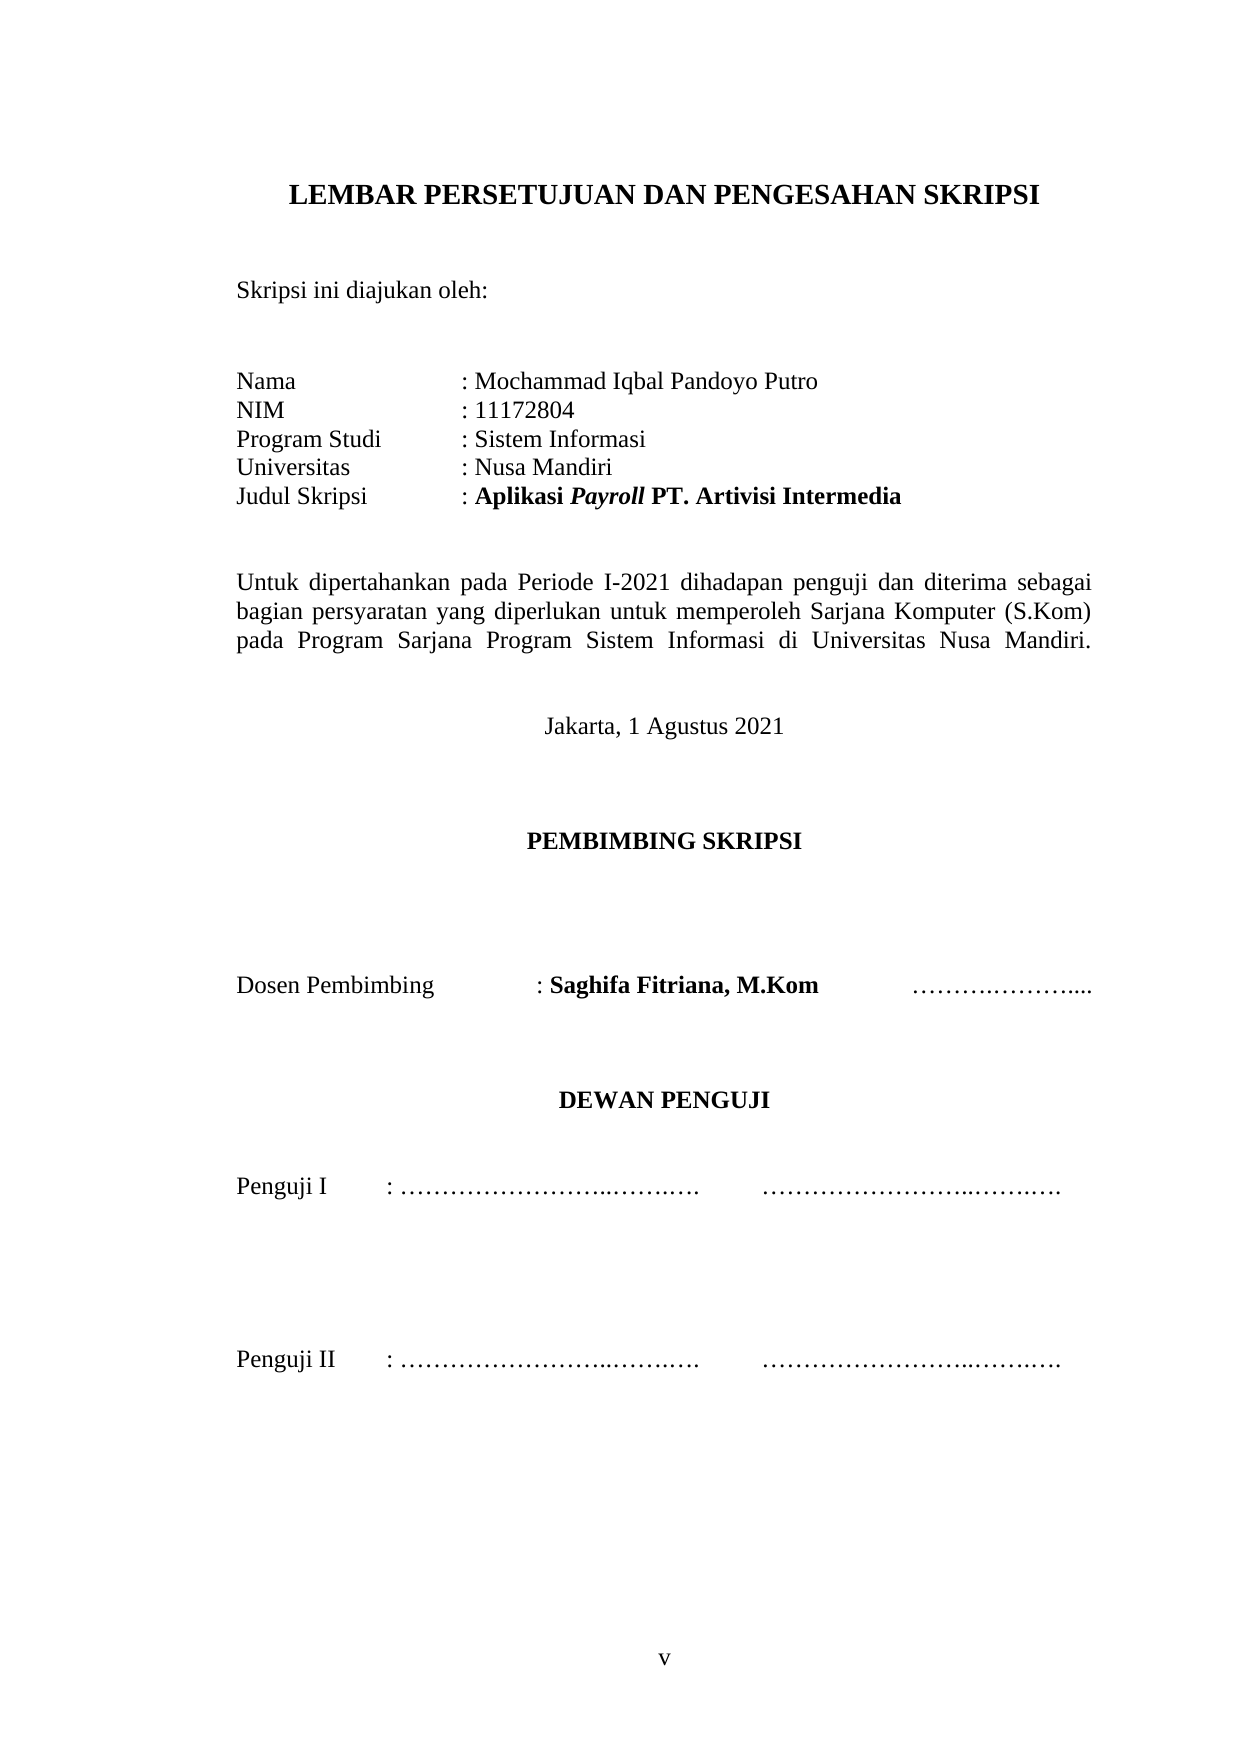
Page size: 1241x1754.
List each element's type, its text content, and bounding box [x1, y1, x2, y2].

text Untuk dipertahankan pada Periode I-2021 dihadapan penguji dan diterima sebagai bagian persyaratan yang diperlukan untuk memperoleh Sarjana Komputer (S.Kom) pada Program Sarjana Program Sistem Informasi di Universitas Nusa Mandiri. [236, 567, 1092, 682]
text PEMBIMBING SKRIPSI [236, 826, 1092, 855]
text NIM : 11172804 [236, 395, 1092, 424]
text Penguji II : ……………………..…….…. ……………………..…….…. [236, 1344, 1092, 1372]
text Universitas : Nusa Mandiri [236, 452, 1092, 481]
text Skripsi ini diajukan oleh: [236, 275, 1092, 304]
text DEWAN PENGUJI [236, 1085, 1092, 1114]
text Program Studi : Sistem Informasi [236, 424, 1092, 452]
text Dosen Pembimbing : Saghifa Fitriana, M.Kom ……….……….... [236, 970, 1092, 999]
text Judul Skripsi : Aplikasi Payroll PT. Artivisi Intermedia [236, 481, 1092, 510]
text Penguji I : ……………………..…….…. ……………………..…….…. [236, 1171, 1092, 1200]
text Nama : Mochammad Iqbal Pandoyo Putro [236, 366, 1092, 395]
text Jakarta, 1 Agustus 2021 [236, 711, 1092, 740]
subtitle LEMBAR PERSETUJUAN DAN PENGESAHAN SKRIPSI [236, 177, 1092, 211]
